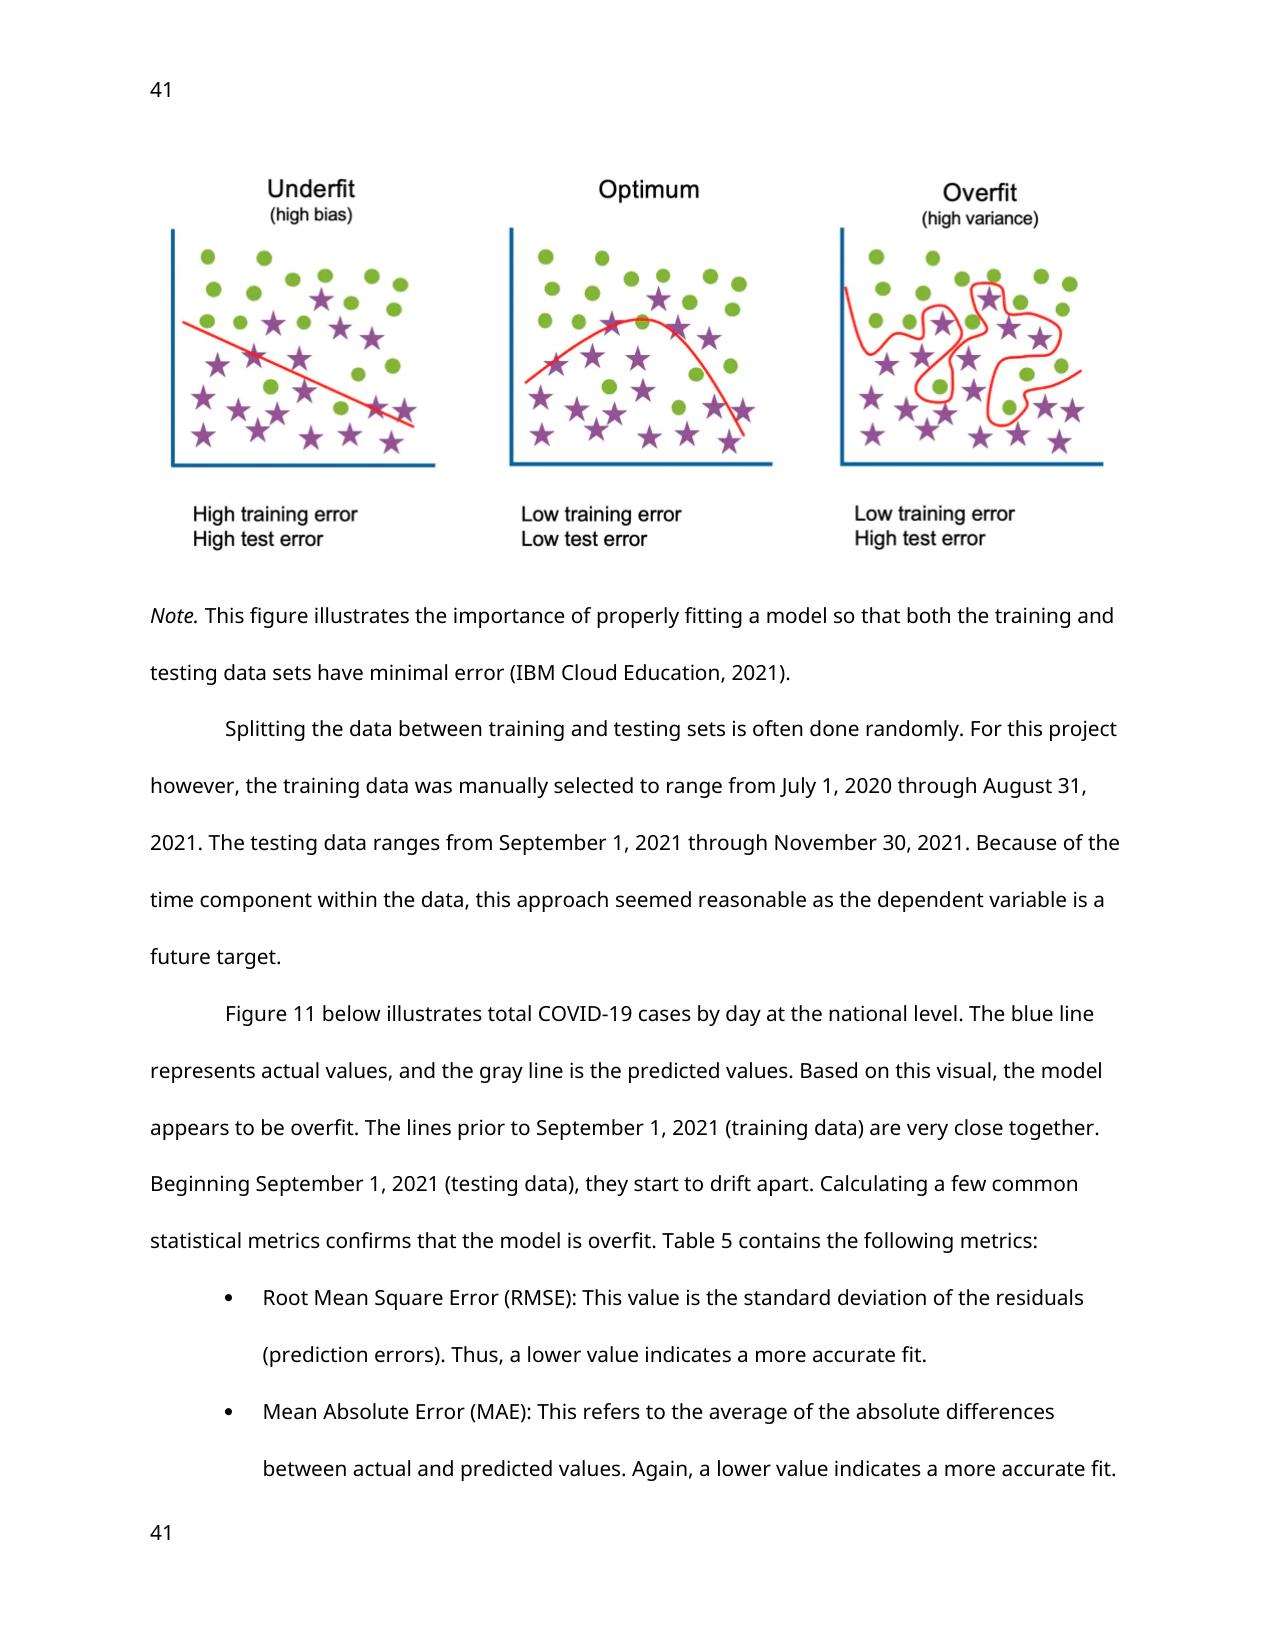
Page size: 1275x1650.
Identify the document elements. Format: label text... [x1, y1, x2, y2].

text Note. This figure illustrates the importance of properly fitting a model so that both the training and testing data sets have minimal error (IBM Cloud Education, 2021). [150, 601, 1125, 686]
text Splitting the data between training and testing sets is often done randomly. For this project however, the training data was manually selected to range from July 1, 2020 through August 31, 2021. The testing data ranges from September 1, 2021 through November 30, 2021. Because of the time component within the data, this approach seemed reasonable as the dependent variable is a future target. [150, 714, 1125, 971]
list Mean Absolute Error (MAE): This refers to the average of the absolute differences between actual and predicted values. Again, a lower value indicates a more accurate fit. [225, 1397, 1125, 1482]
text Figure 11 below illustrates total COVID-19 cases by day at the national level. The blue line represents actual values, and the gray line is the predicted values. Based on this visual, the model appears to be overfit. The lines prior to September 1, 2021 (training data) are very close together. Beginning September 1, 2021 (testing data), they start to drift apart. Calculating a few common statistical metrics confirms that the model is overfit. Table 5 contains the following metrics: [150, 999, 1125, 1255]
picture [150, 150, 1125, 573]
list Root Mean Square Error (RMSE): This value is the standard deviation of the residuals (prediction errors). Thus, a lower value indicates a more accurate fit. [225, 1283, 1125, 1369]
